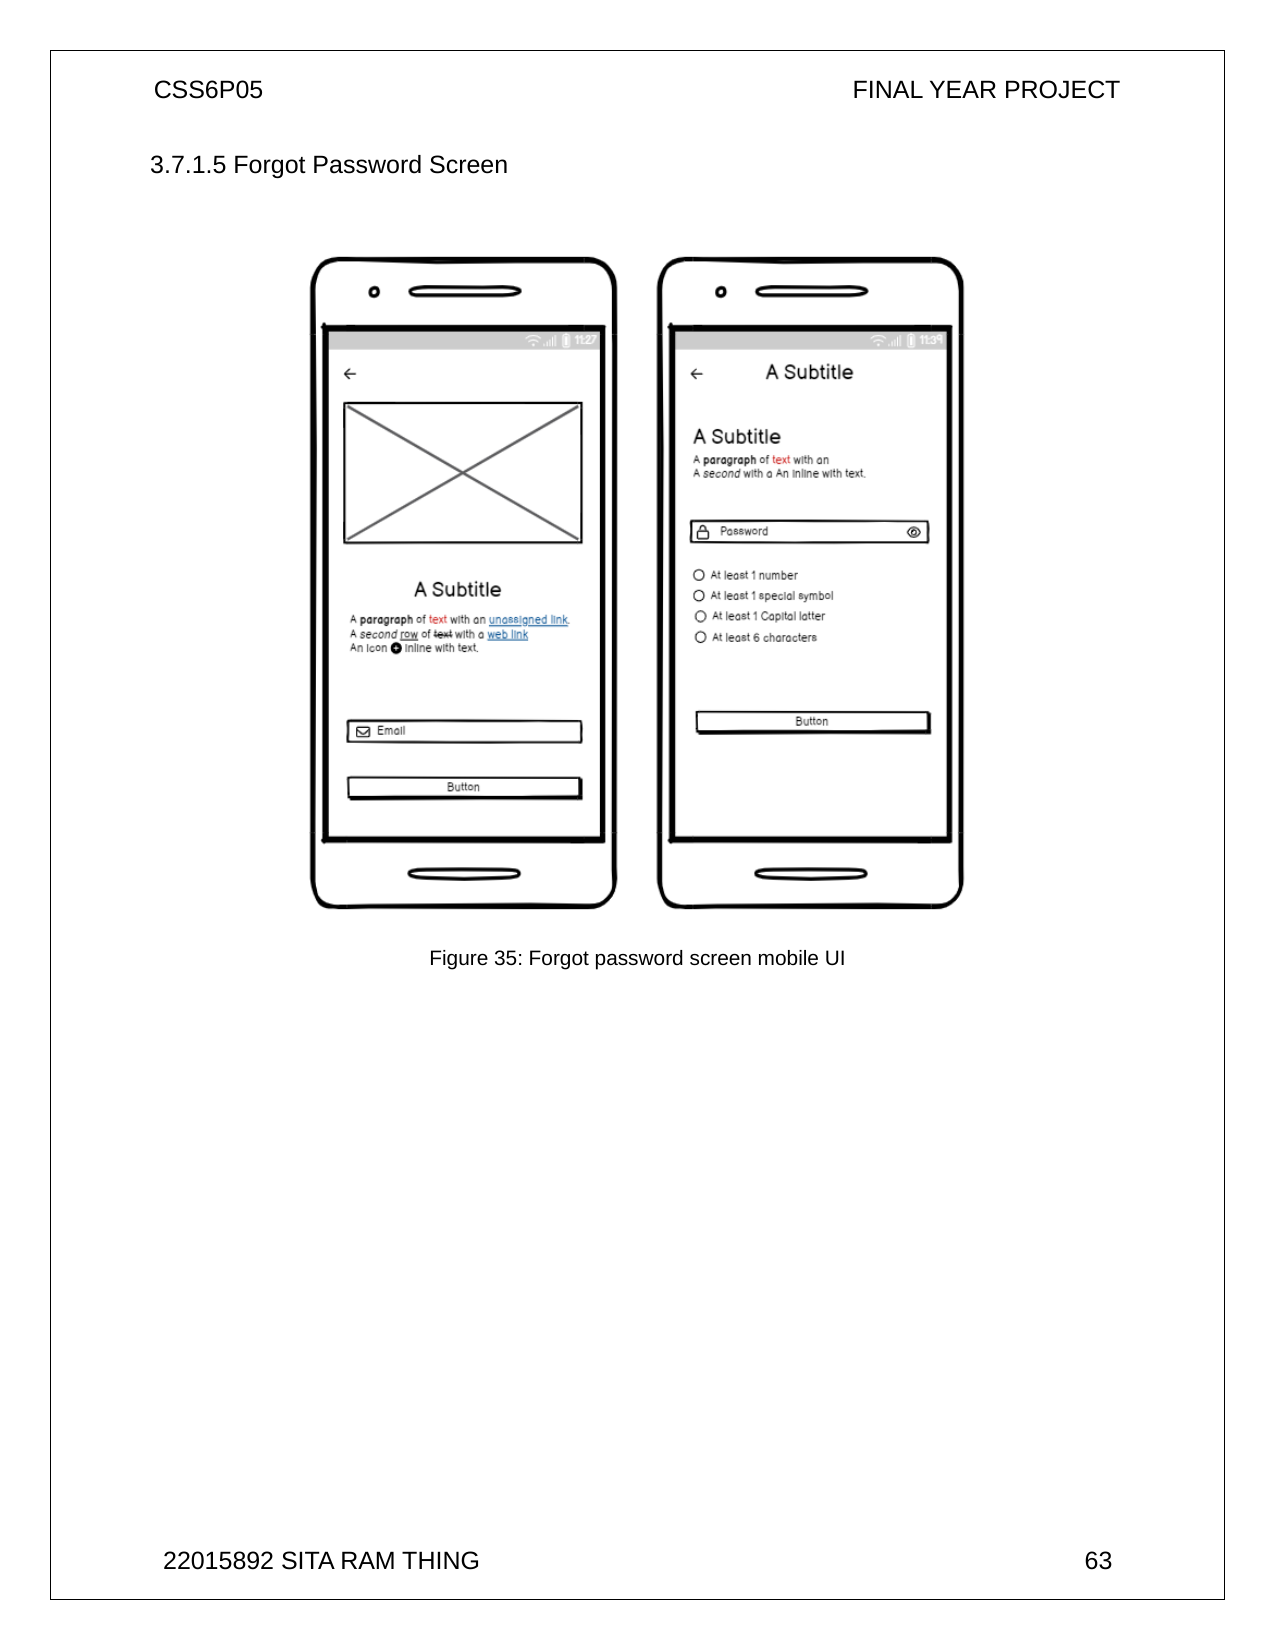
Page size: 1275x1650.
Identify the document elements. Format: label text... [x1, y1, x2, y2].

subtitle 3.7.1.5 Forgot Password Screen [150, 150, 1125, 179]
picture [304, 249, 971, 916]
text Figure 35: Forgot password screen mobile UI [150, 946, 1125, 970]
